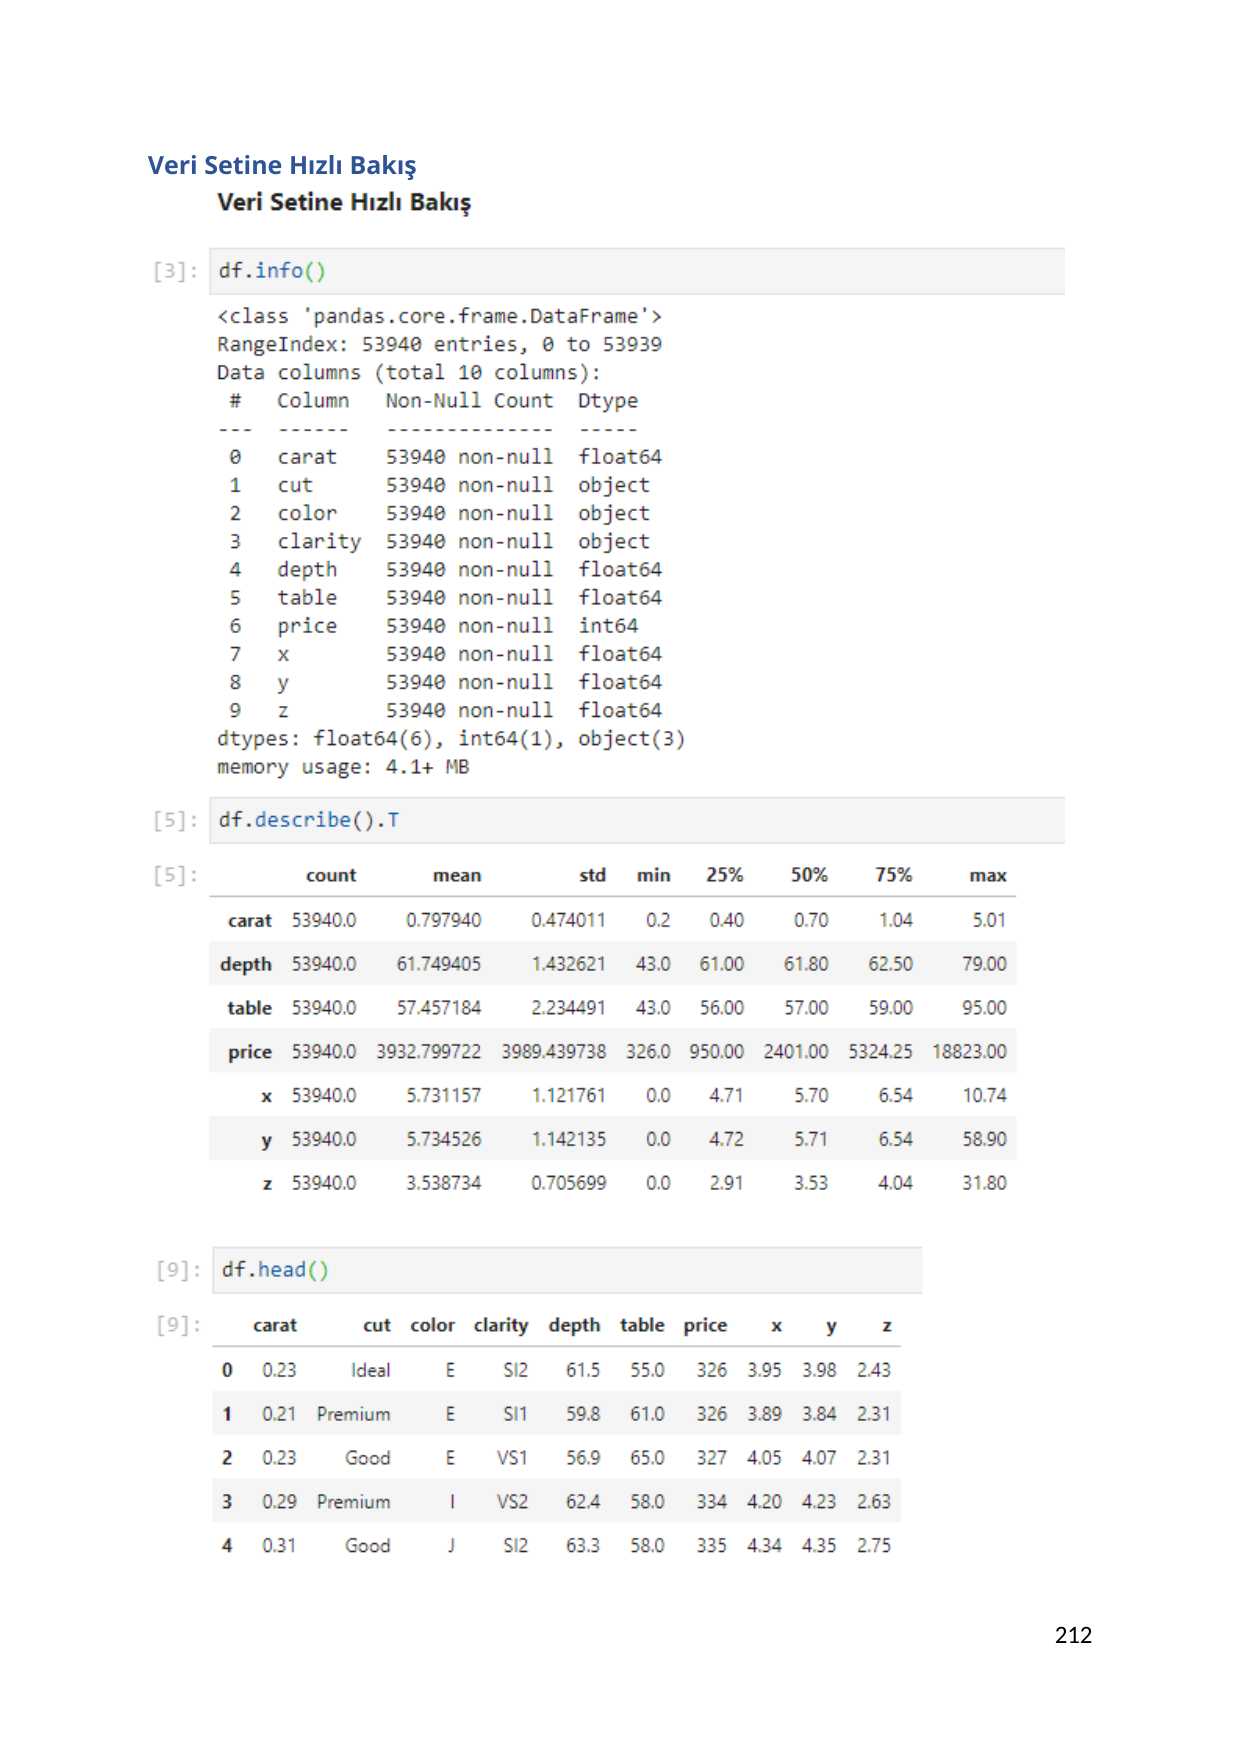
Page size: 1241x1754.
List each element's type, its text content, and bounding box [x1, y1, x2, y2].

picture [147, 184, 1065, 1215]
subtitle Veri Setine Hızlı Bakış [148, 148, 1092, 182]
picture [147, 1233, 923, 1576]
